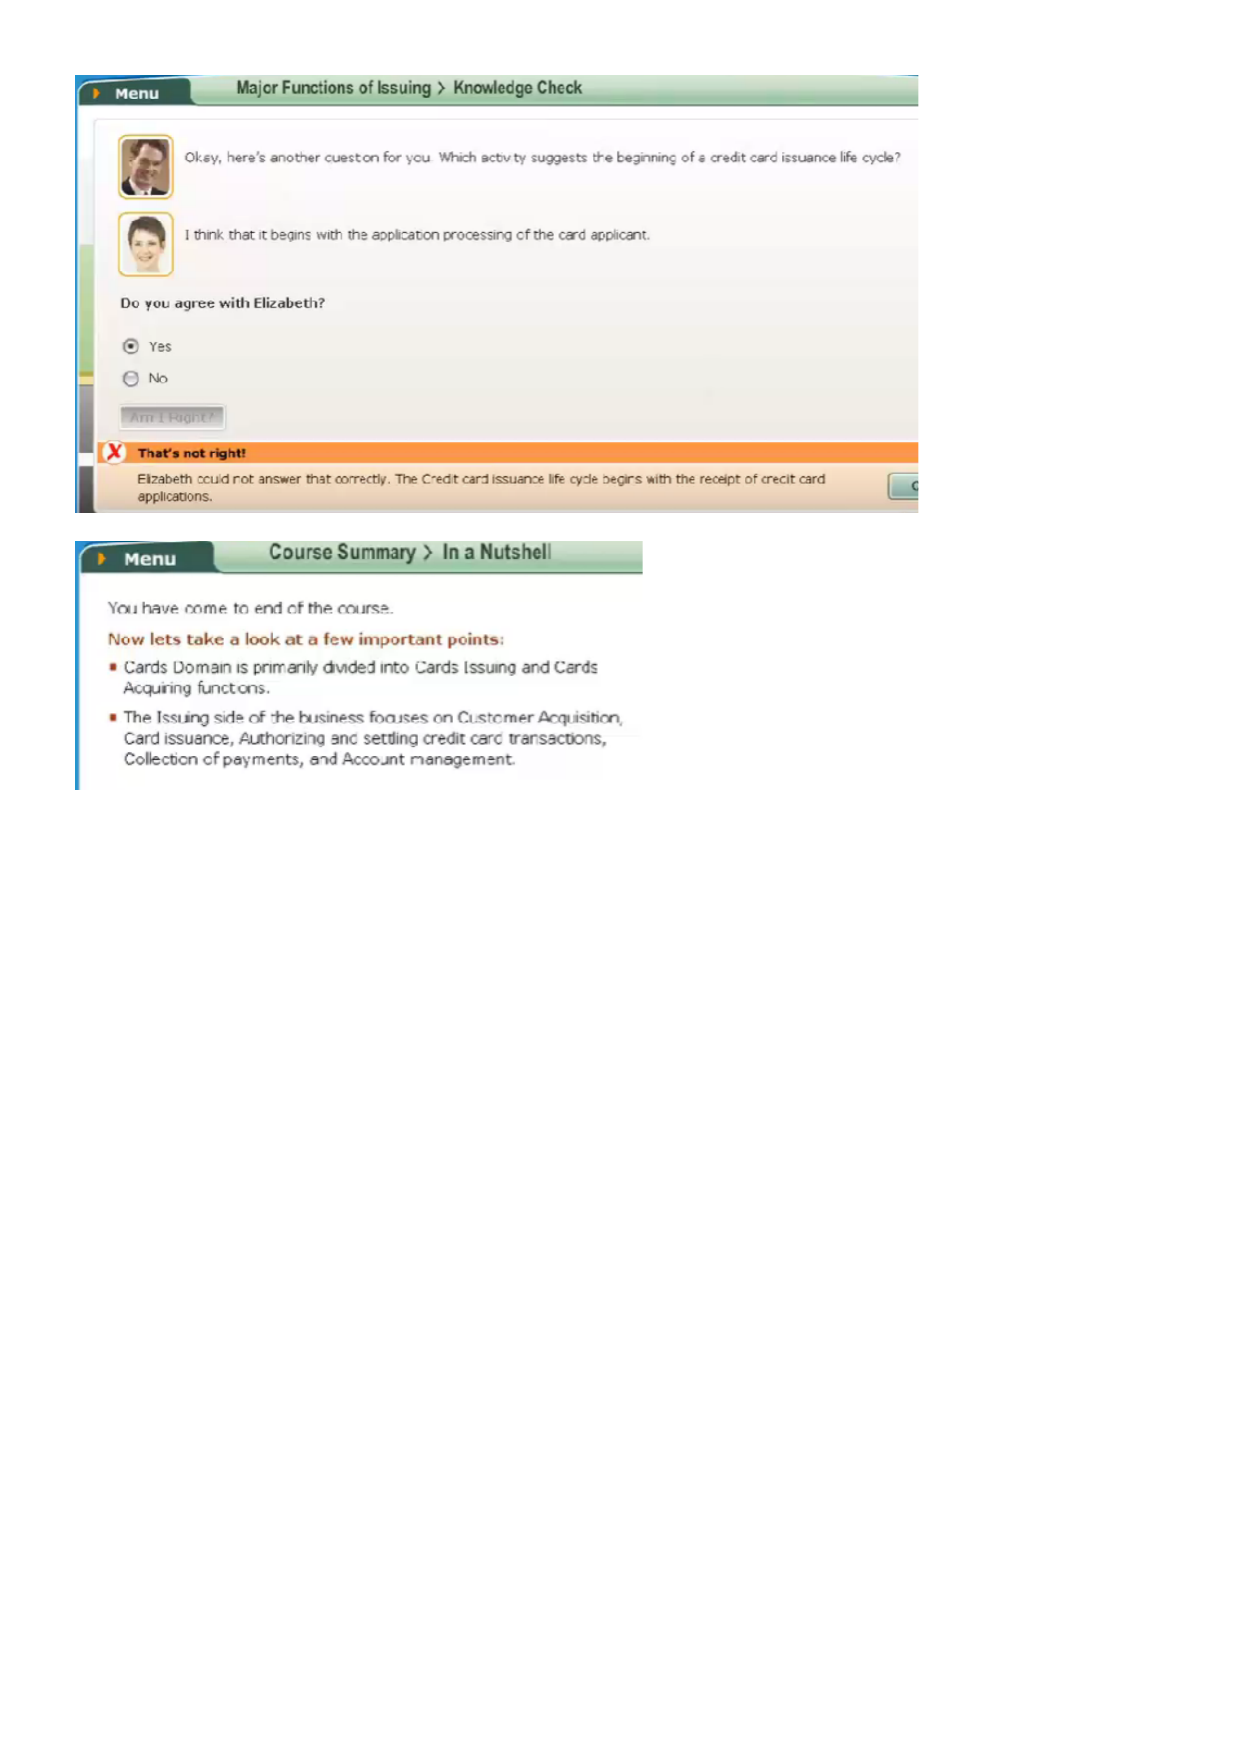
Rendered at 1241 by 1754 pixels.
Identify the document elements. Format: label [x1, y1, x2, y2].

picture [75, 75, 919, 513]
picture [75, 541, 643, 790]
